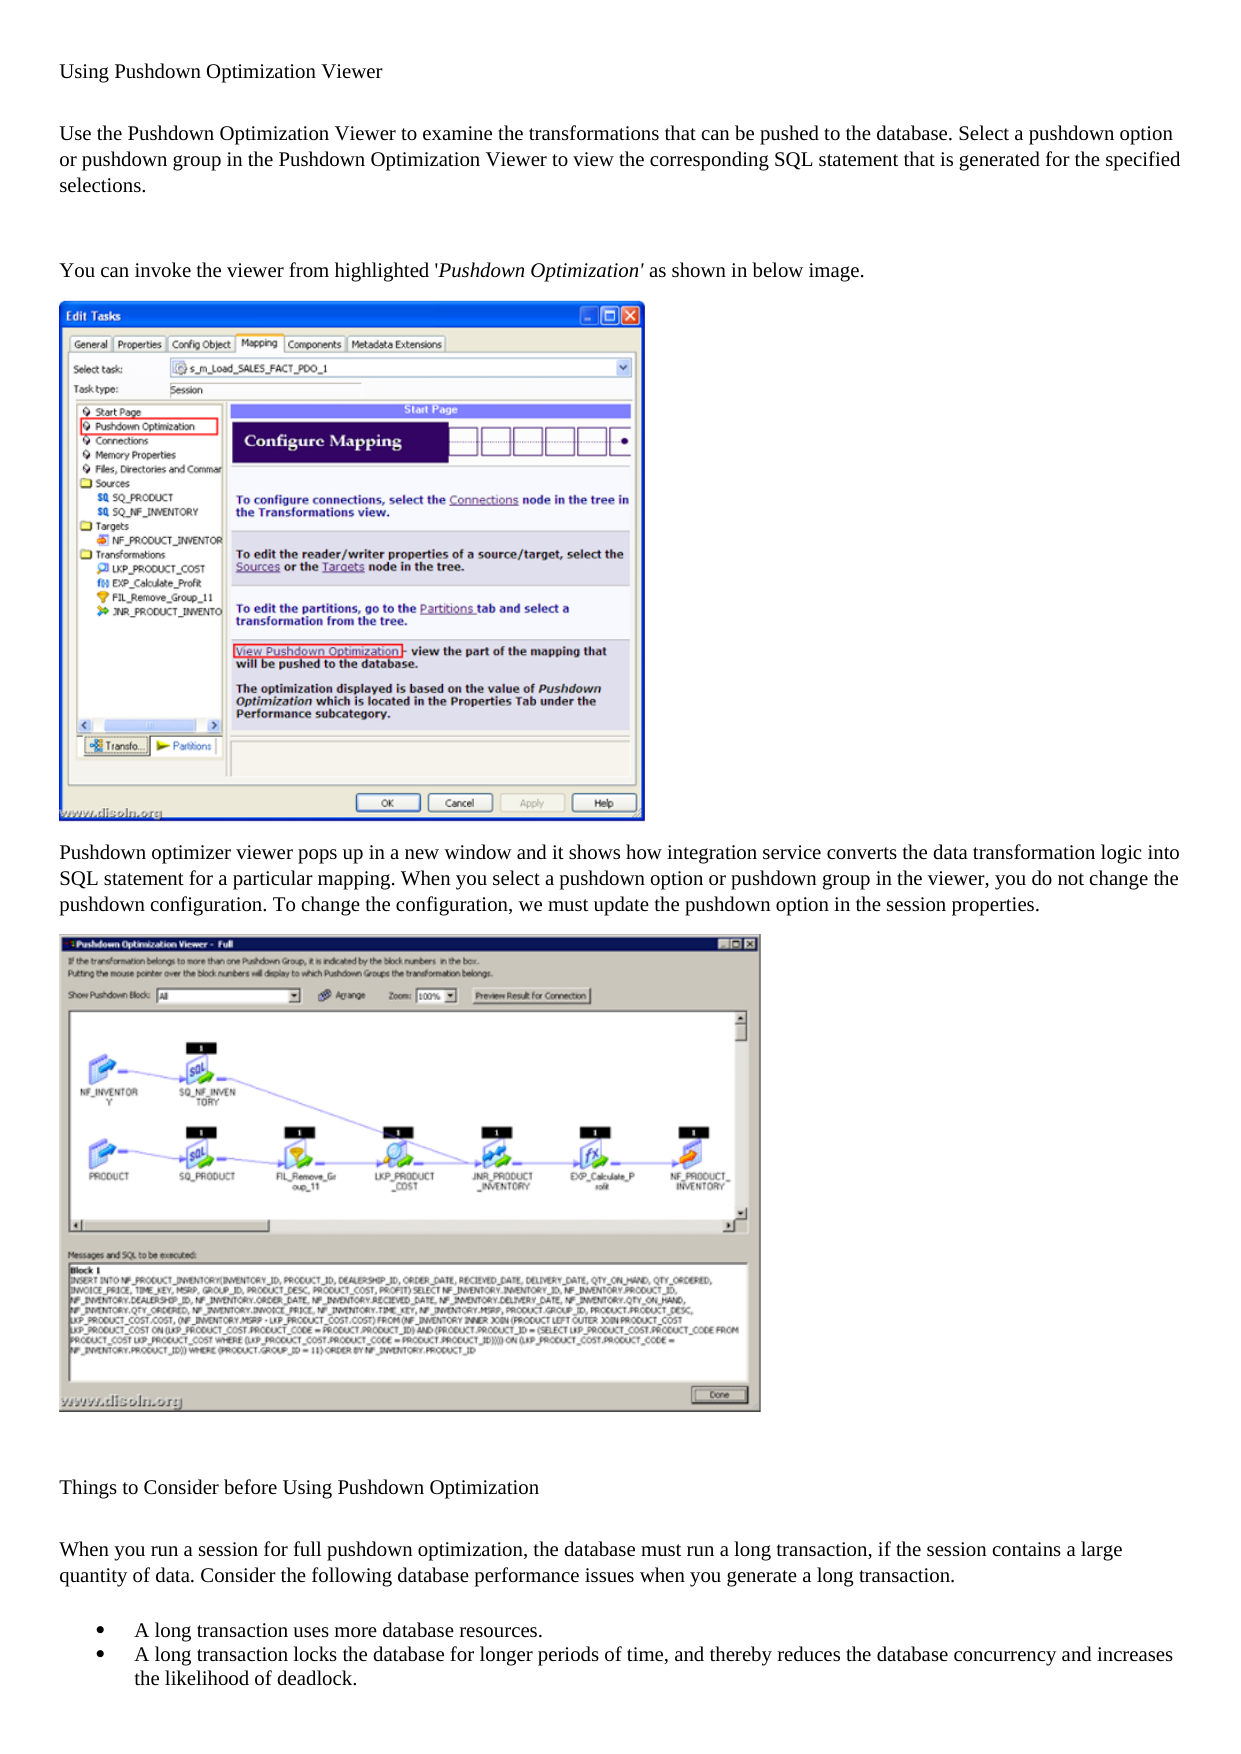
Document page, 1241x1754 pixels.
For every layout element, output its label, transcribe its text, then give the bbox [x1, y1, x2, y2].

list A long transaction uses more database resources. [97, 1618, 1181, 1642]
picture [59, 934, 761, 1412]
picture [59, 300, 646, 822]
list A long transaction locks the database for longer periods of time, and thereby reduces the database concurrency and increases the likelihood of deadlock. [97, 1642, 1181, 1690]
text When you run a session for full pushdown optimization, the database must run a long transaction, if the session contains a large quantity of data. Consider the following database performance issues when you generate a long transaction. [59, 1537, 1181, 1587]
text Pushdown optimizer viewer pops up in a new window and it shows how integration service converts the data transformation logic into SQL statement for a particular mapping. When you select a pushdown option or pushdown group in the viewer, you do not change the pushdown configuration. To change the configuration, we must update the pushdown option in the session properties. [59, 840, 1181, 916]
text You can invoke the viewer from highlighted 'Pushdown Optimization' as shown in below image. [59, 258, 1181, 282]
subtitle Things to Consider before Using Pushdown Optimization [59, 1475, 1181, 1499]
subtitle Using Pushdown Optimization Viewer [59, 59, 1181, 83]
text Use the Pushdown Optimization Viewer to examine the transformations that can be pushed to the database. Select a pushdown option or pushdown group in the Pushdown Optimization Viewer to view the corresponding SQL statement that is generated for the specified selections. [59, 121, 1181, 197]
